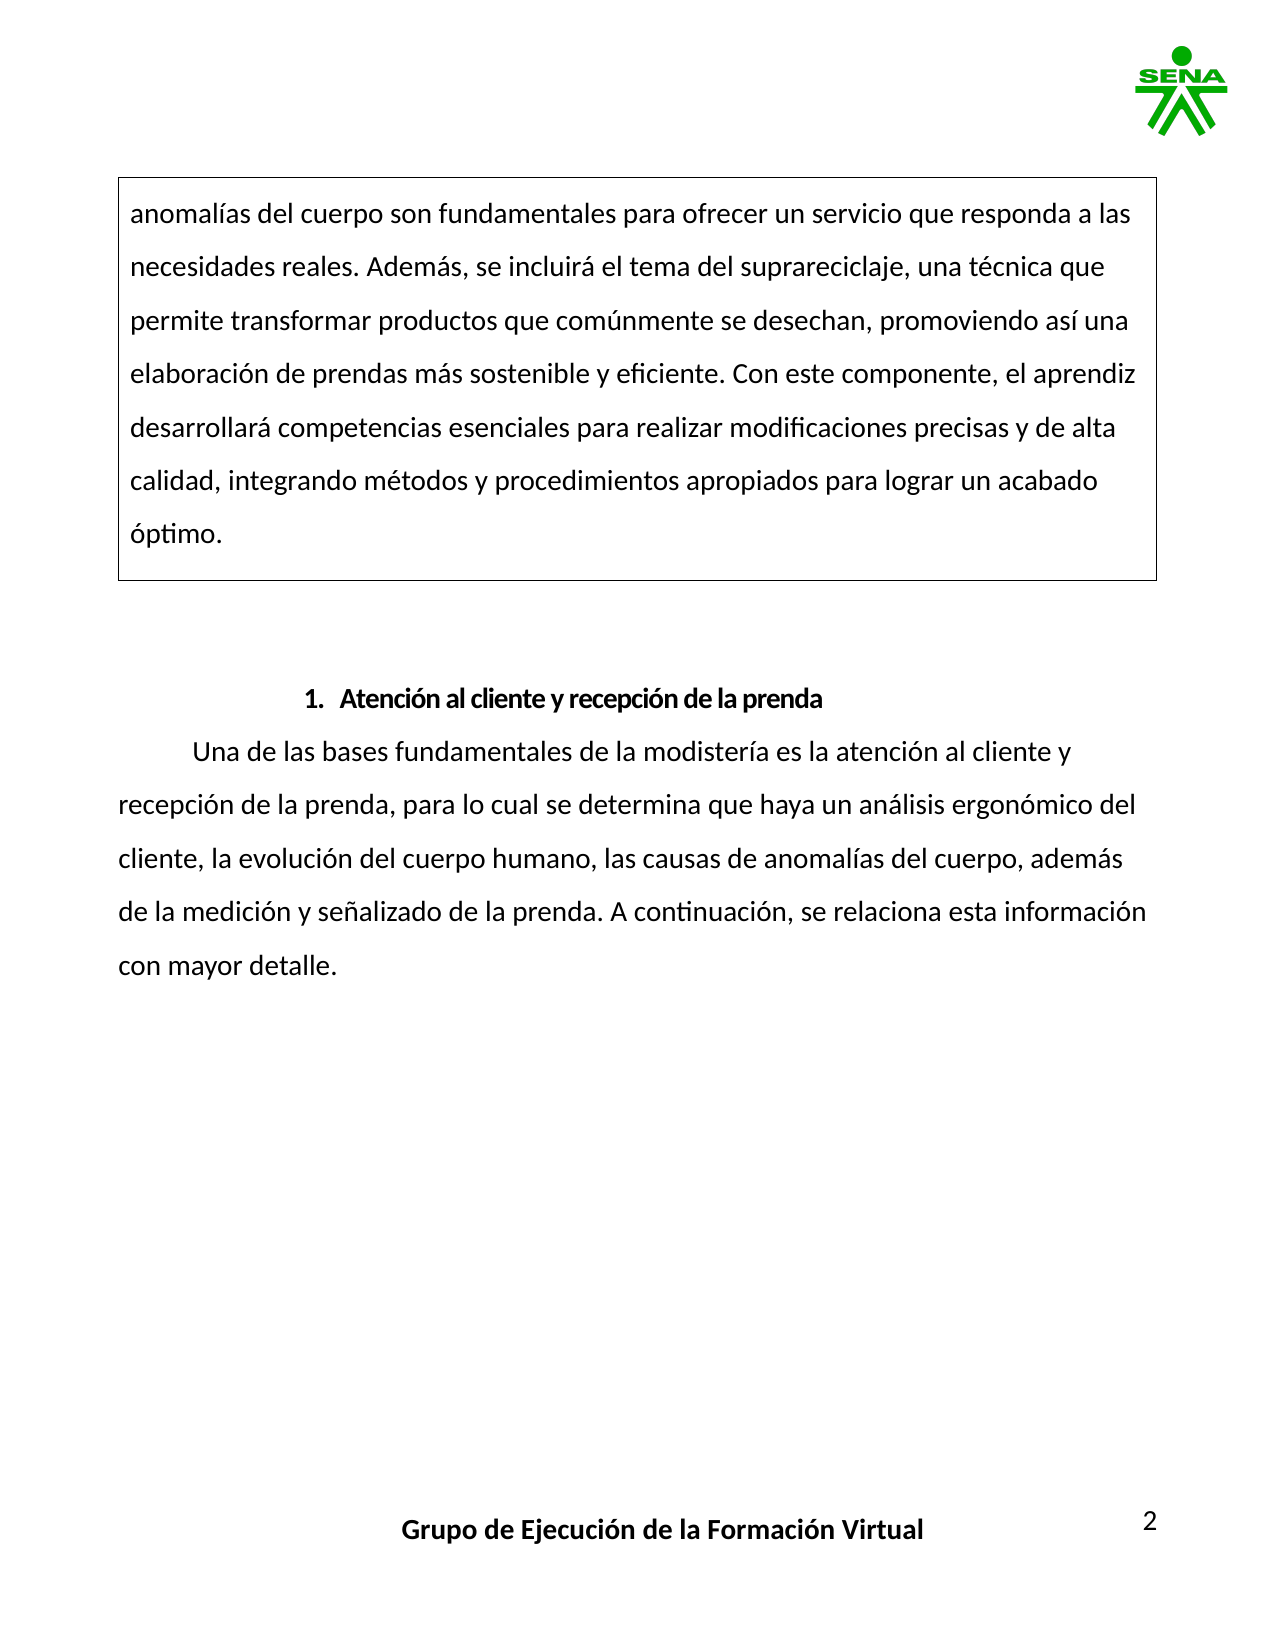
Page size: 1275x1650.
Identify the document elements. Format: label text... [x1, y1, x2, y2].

text Una de las bases fundamentales de la modistería es la atención al cliente y recepción de la prenda, para lo cual se determina que haya un análisis ergonómico del cliente, la evolución del cuerpo humano, las causas de anomalías del cuerpo, además de la medición y señalizado de la prenda. A continuación, se relaciona esta información con mayor detalle. [118, 733, 1157, 982]
subtitle Atención al cliente y recepción de la prenda [229, 681, 1157, 716]
picture [1135, 46, 1228, 136]
